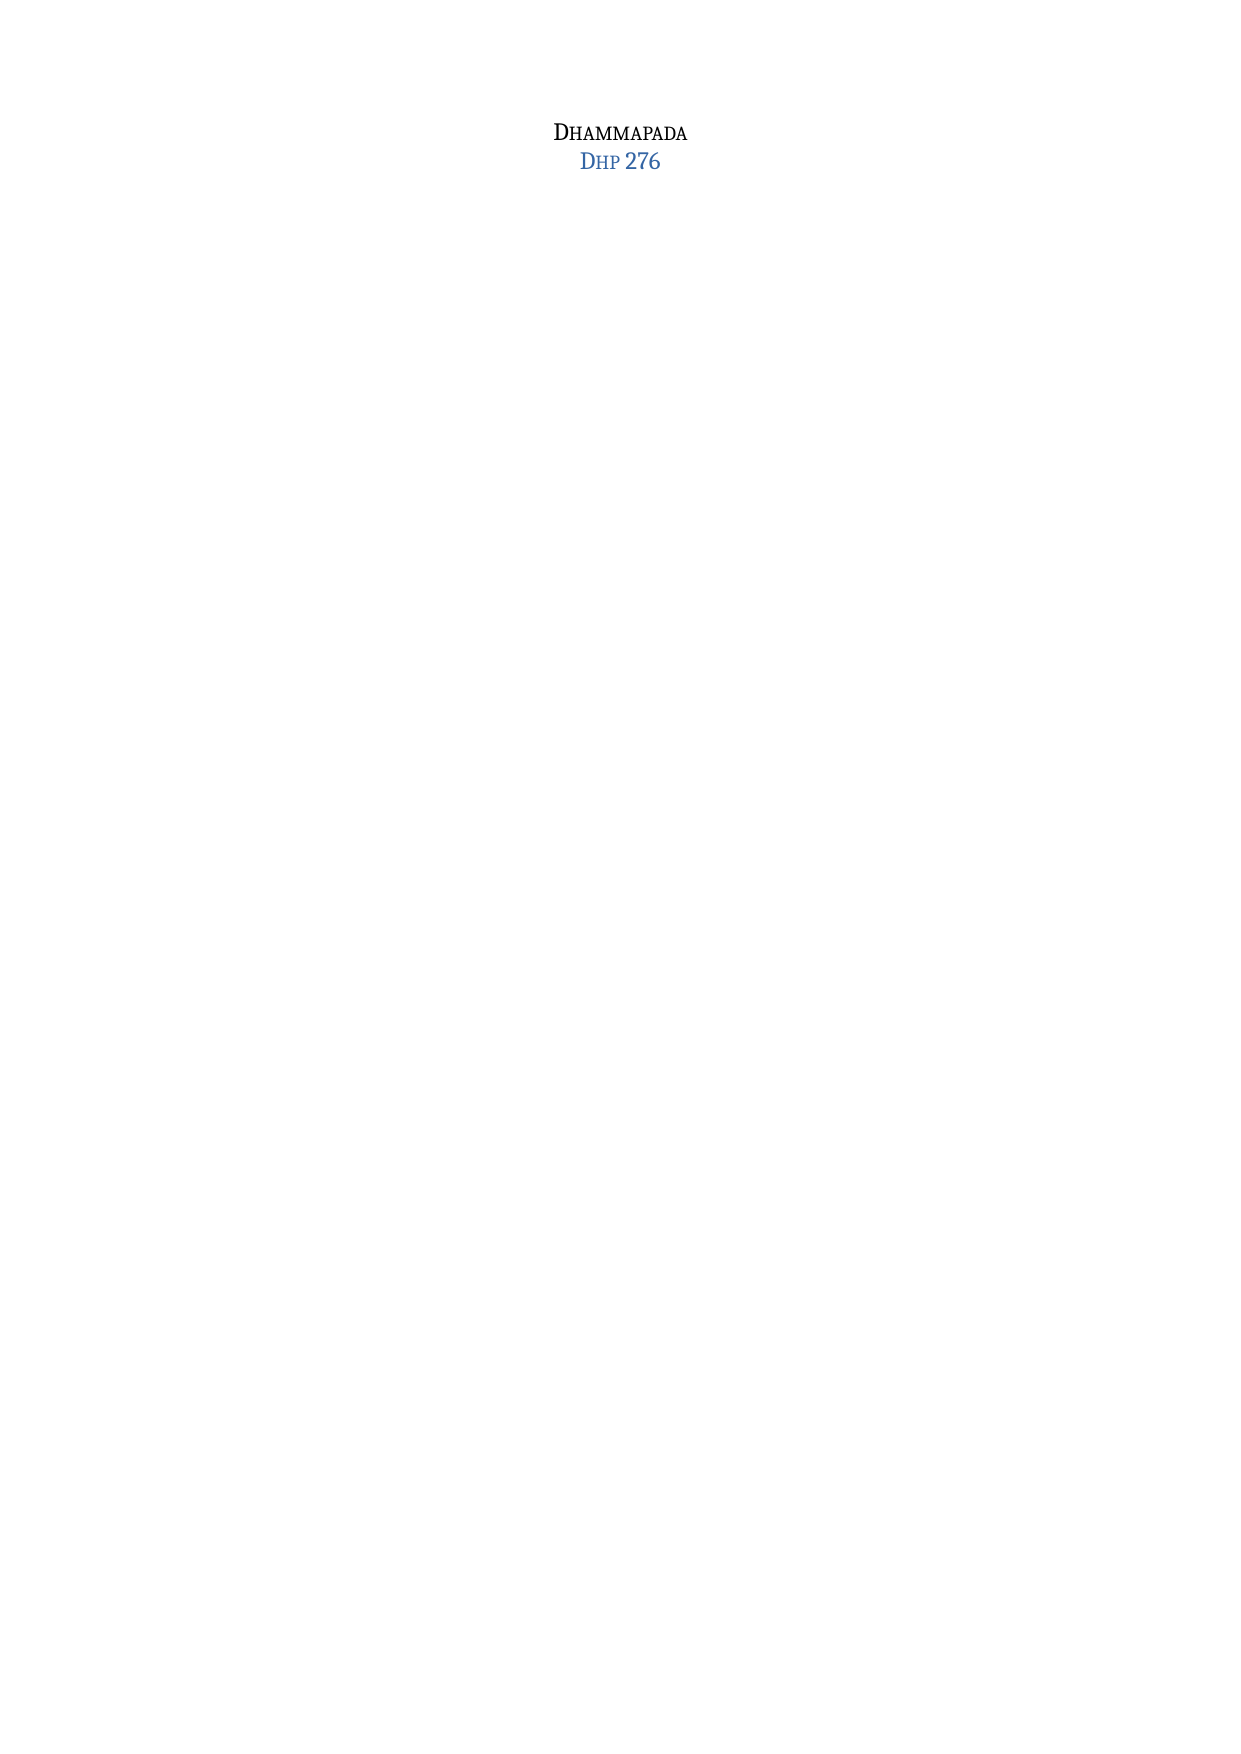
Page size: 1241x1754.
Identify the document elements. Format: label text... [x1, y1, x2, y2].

text Dhammapada Dhp 276 [118, 118, 1122, 176]
